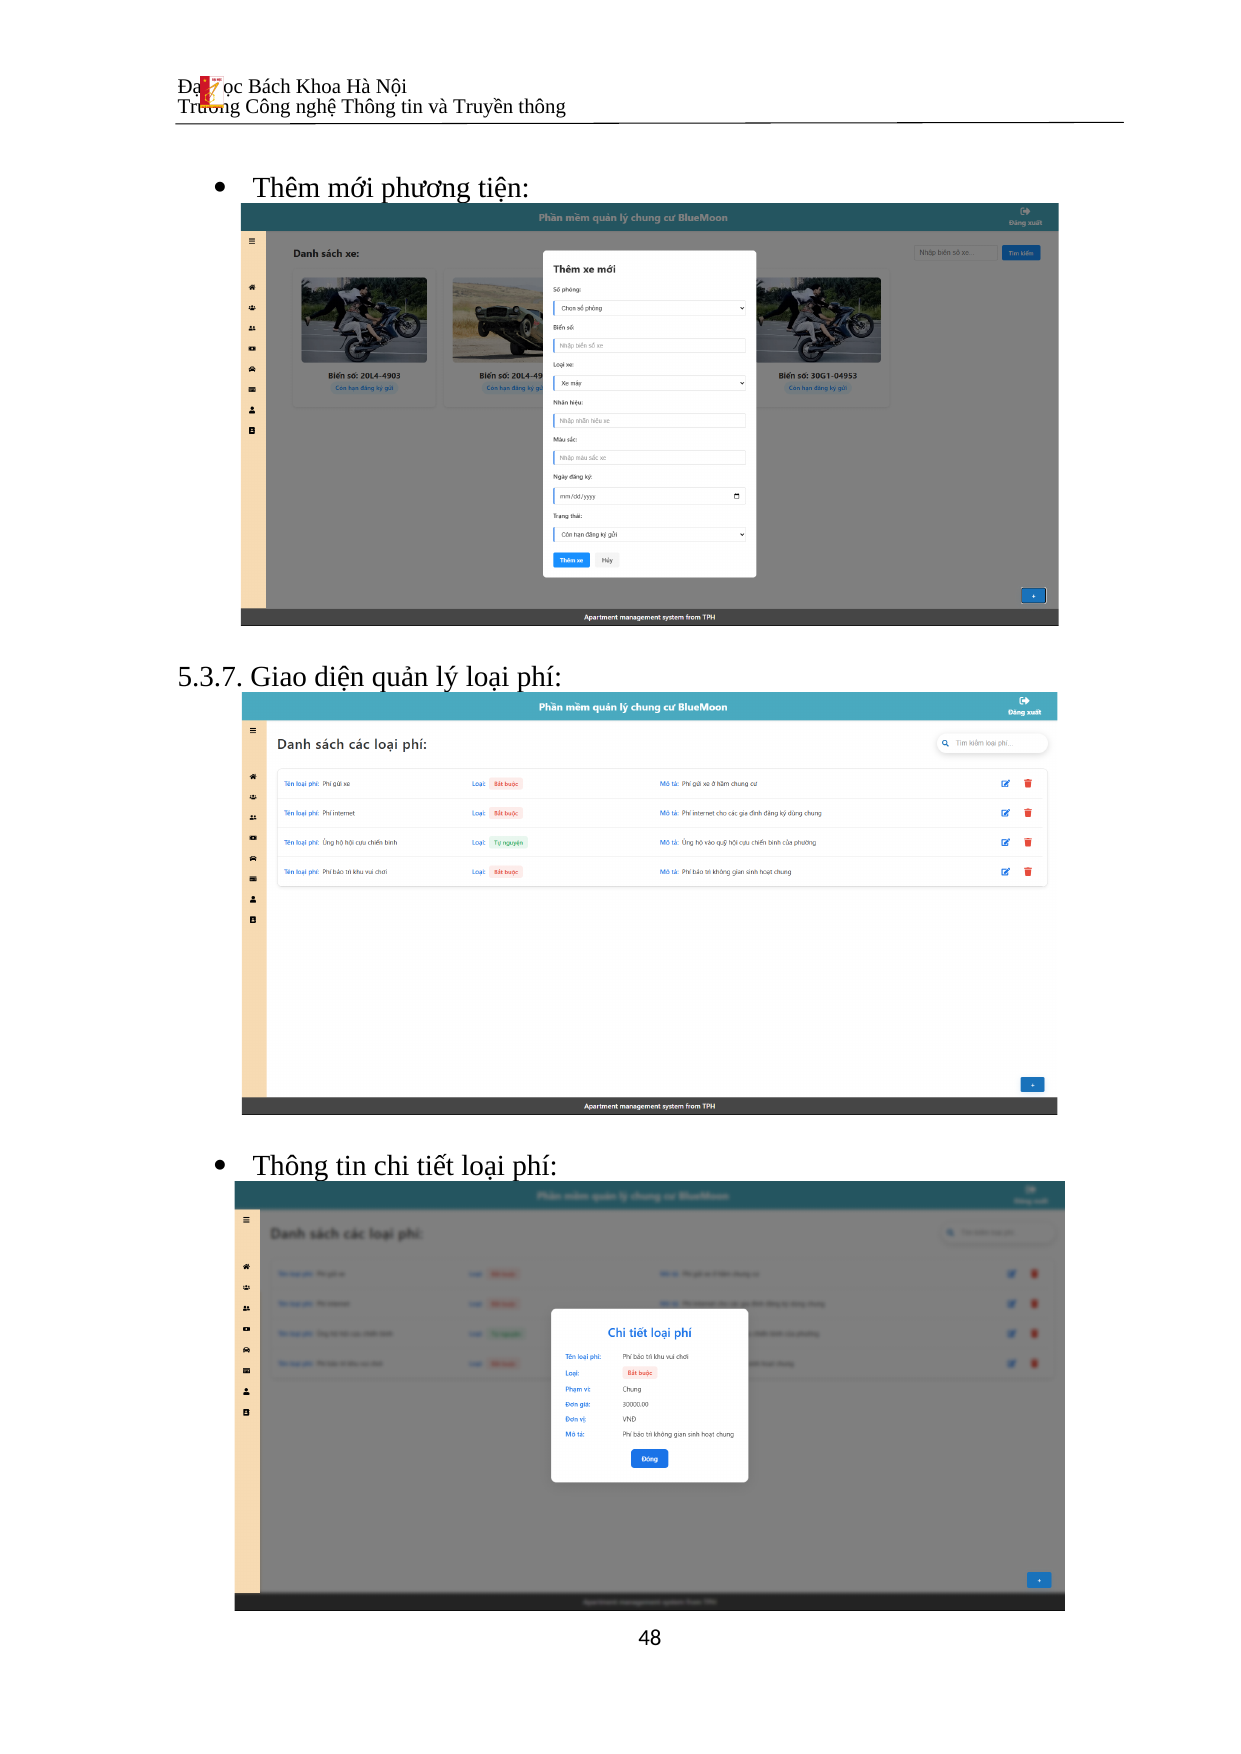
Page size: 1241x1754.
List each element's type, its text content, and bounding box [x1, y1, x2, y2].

picture [241, 692, 1058, 1115]
picture [240, 203, 1059, 626]
list Thêm mới phương tiện: [215, 170, 1122, 203]
list Thông tin chi tiết loại phí: [215, 1148, 1122, 1182]
picture [234, 1181, 1065, 1611]
text 5.3.7. Giao diện quản lý loại phí: [177, 659, 1122, 693]
picture [200, 76, 224, 108]
